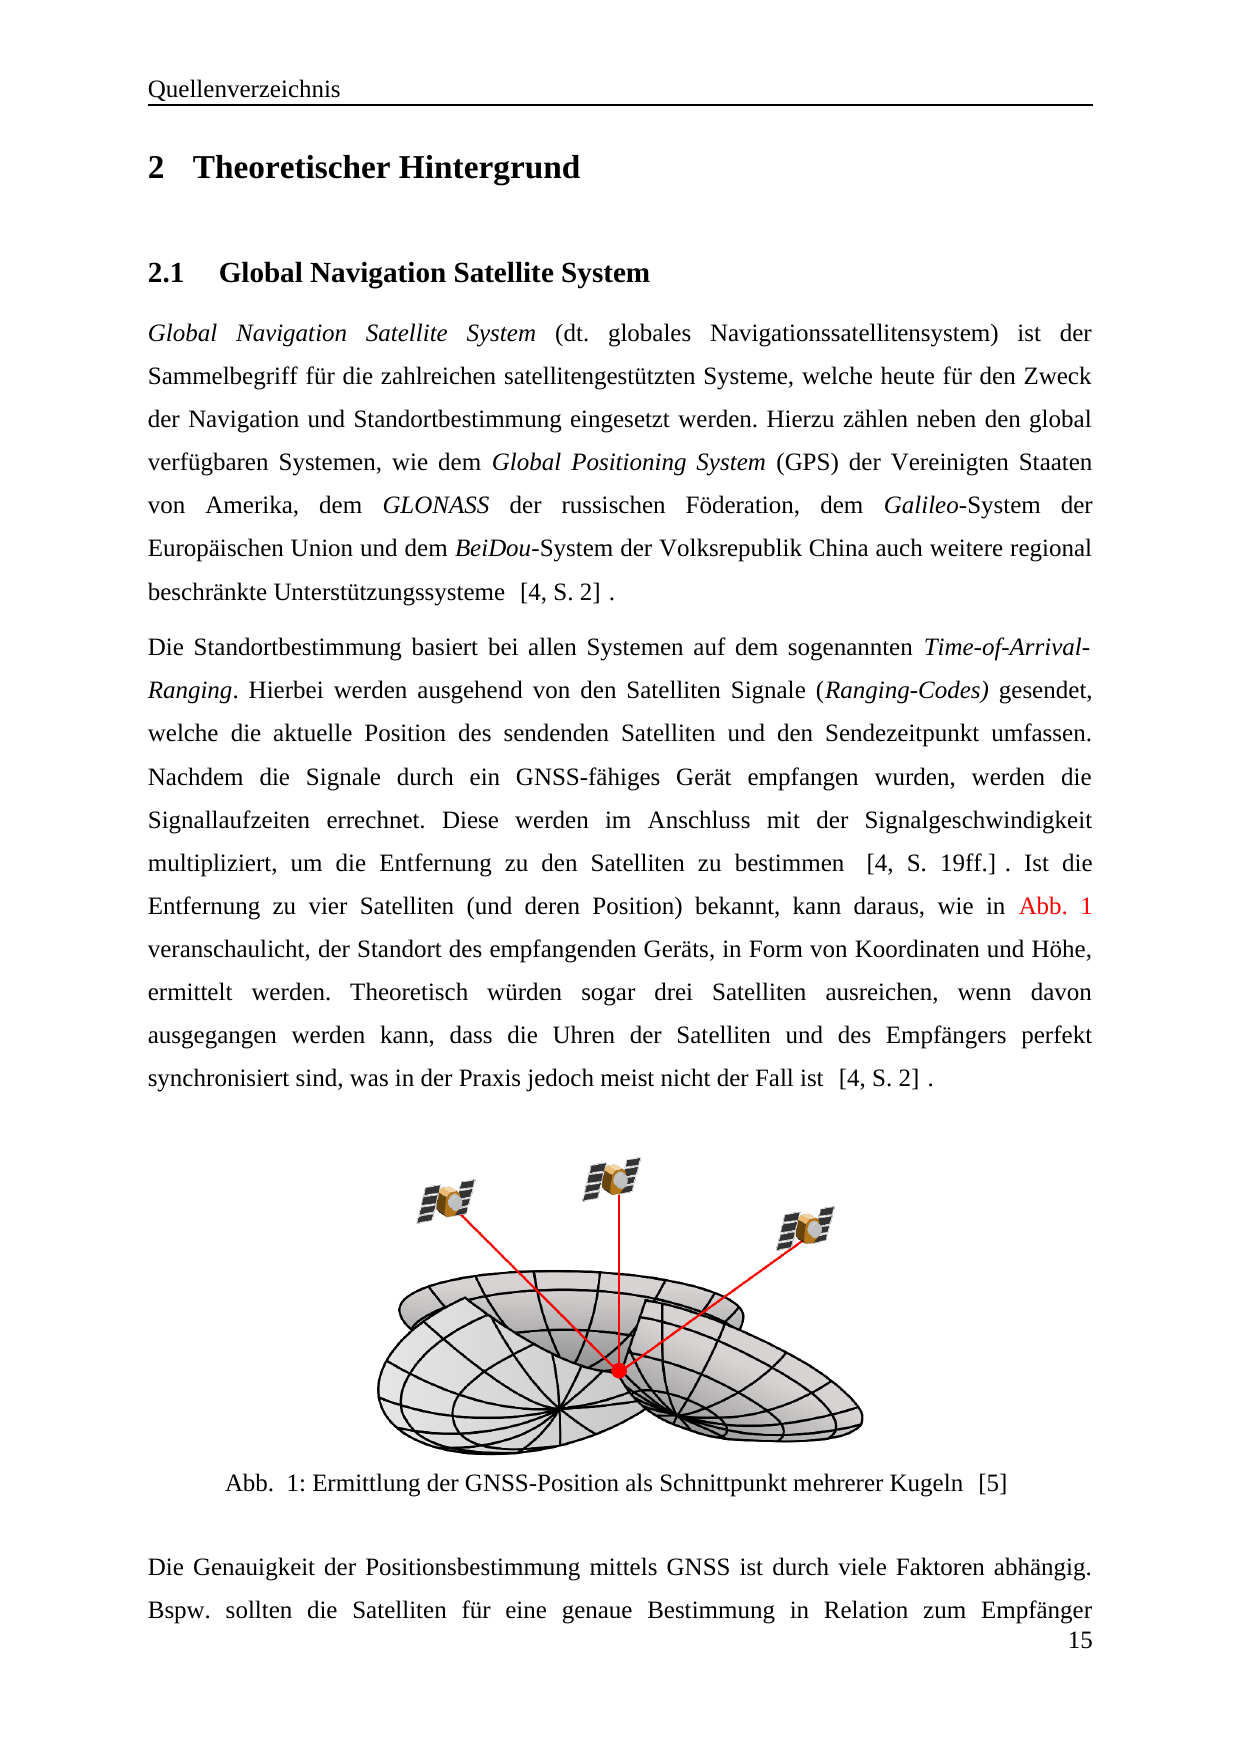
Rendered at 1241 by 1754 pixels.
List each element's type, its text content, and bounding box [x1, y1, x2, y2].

subtitle Global Navigation Satellite System [148, 255, 1093, 289]
text Global Navigation Satellite System (dt. globales Navigationssatellitensystem) ist der Sammelbegriff für die zahlreichen satellitengestützten Systeme, welche heute für den Zweck der Navigation und Standortbestimmung eingesetzt werden. Hierzu zählen neben den global verfügbaren Systemen, wie dem Global Positioning System (GPS) der Vereinigten Staaten von Amerika, dem GLONASS der russischen Föderation, dem Galileo-System der Europäischen Union und dem BeiDou-System der Volksrepublik China auch weitere regional beschränkte Unterstützungssysteme . [148, 318, 1093, 605]
subtitle Theoretischer Hintergrund [148, 148, 1093, 186]
text Die Standortbestimmung basiert bei allen Systemen auf dem sogenannten Time-of-Arrival-Ranging. Hierbei werden ausgehend von den Satelliten Signale (Ranging-Codes) gesendet, welche die aktuelle Position des sendenden Satelliten und den Sendezeitpunkt umfassen. Nachdem die Signale durch ein GNSS-fähiges Gerät empfangen wurden, werden die Signallaufzeiten errechnet. Diese werden im Anschluss mit der Signalgeschwindigkeit multipliziert, um die Entfernung zu den Satelliten zu bestimmen . Ist die Entfernung zu vier Satelliten (und deren Position) bekannt, kann daraus, wie in Abb. 1 veranschaulicht, der Standort des empfangenden Geräts, in Form von Koordinaten und Höhe, ermittelt werden. Theoretisch würden sogar drei Satelliten ausreichen, wenn davon ausgegangen werden kann, dass die Uhren der Satelliten und des Empfängers perfekt synchronisiert sind, was in der Praxis jedoch meist nicht der Fall ist . [148, 632, 1093, 1092]
text Abb. 1: Ermittlung der GNSS-Position als Schnittpunkt mehrerer Kugeln [148, 1468, 1093, 1496]
picture [376, 1156, 864, 1456]
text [148, 1552, 1093, 1624]
